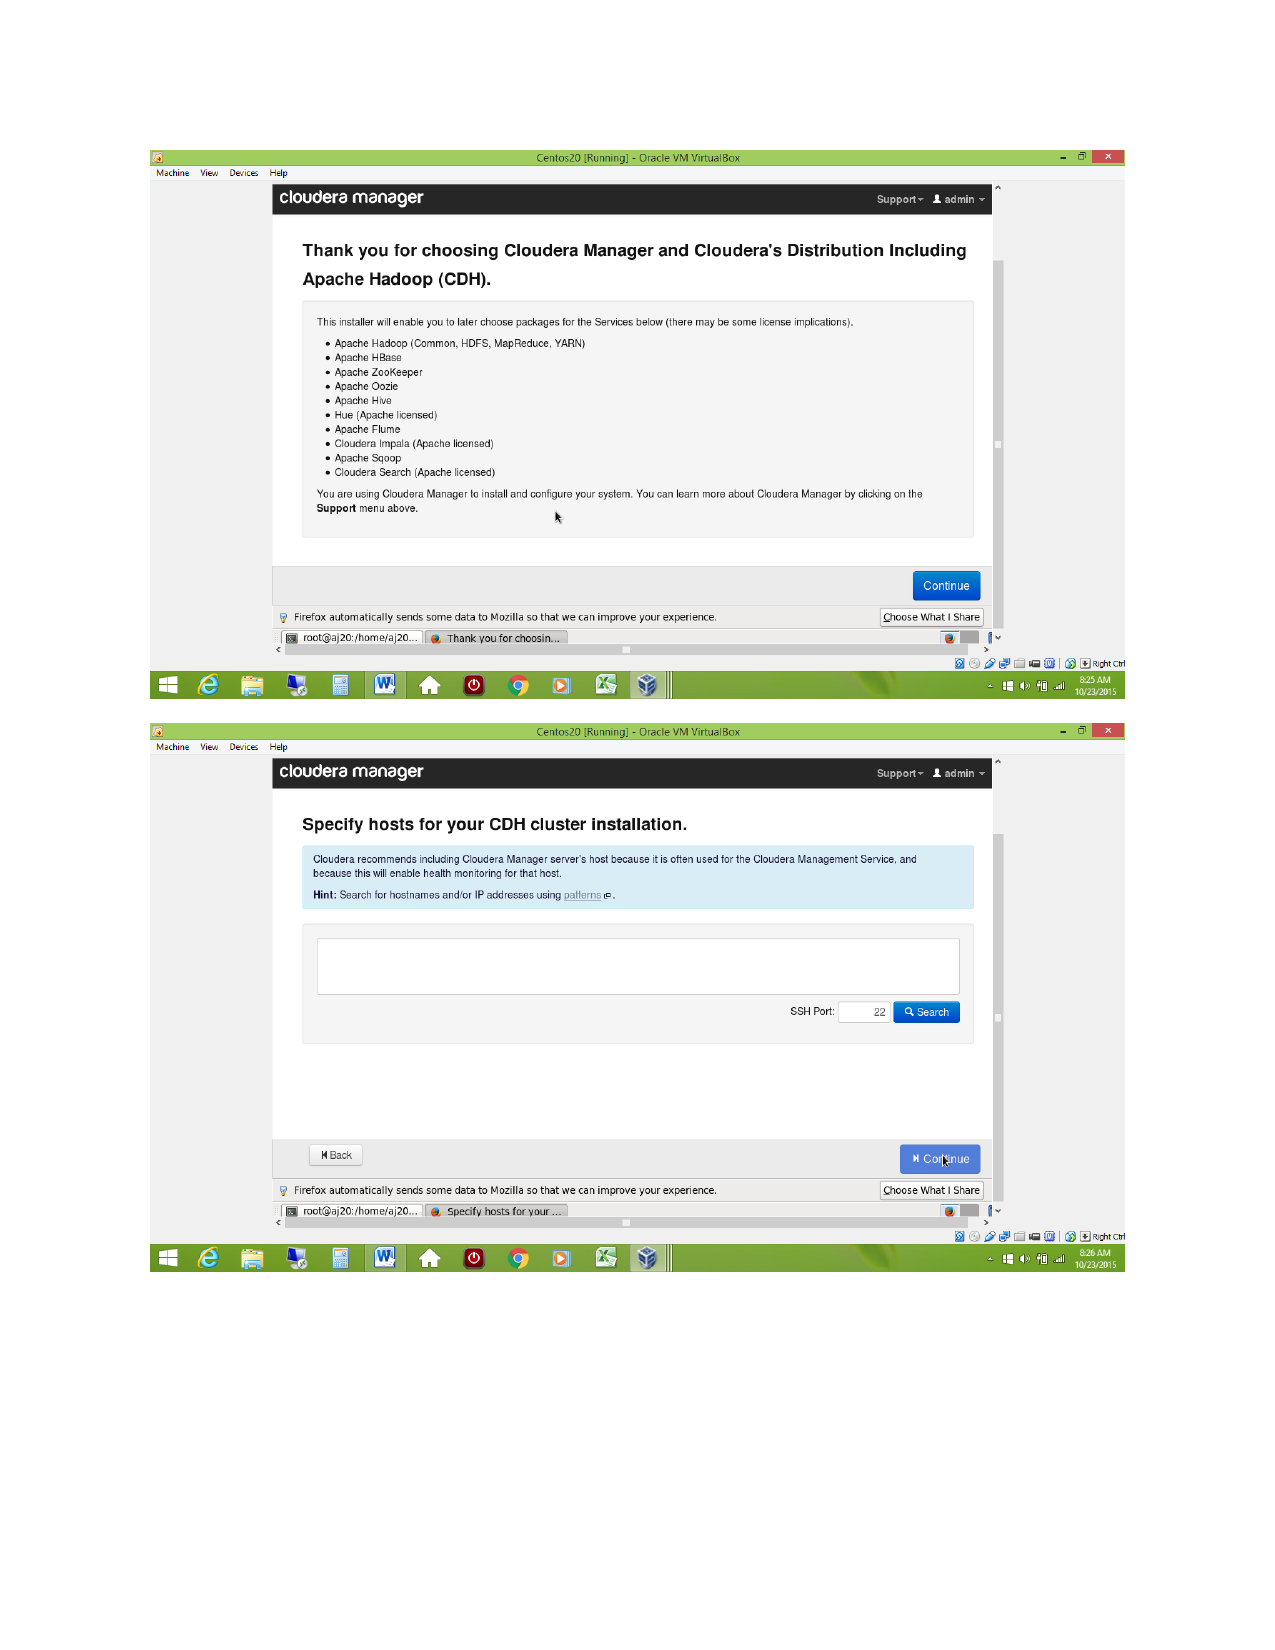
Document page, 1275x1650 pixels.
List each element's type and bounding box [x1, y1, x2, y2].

picture [150, 150, 1125, 699]
picture [150, 723, 1125, 1272]
